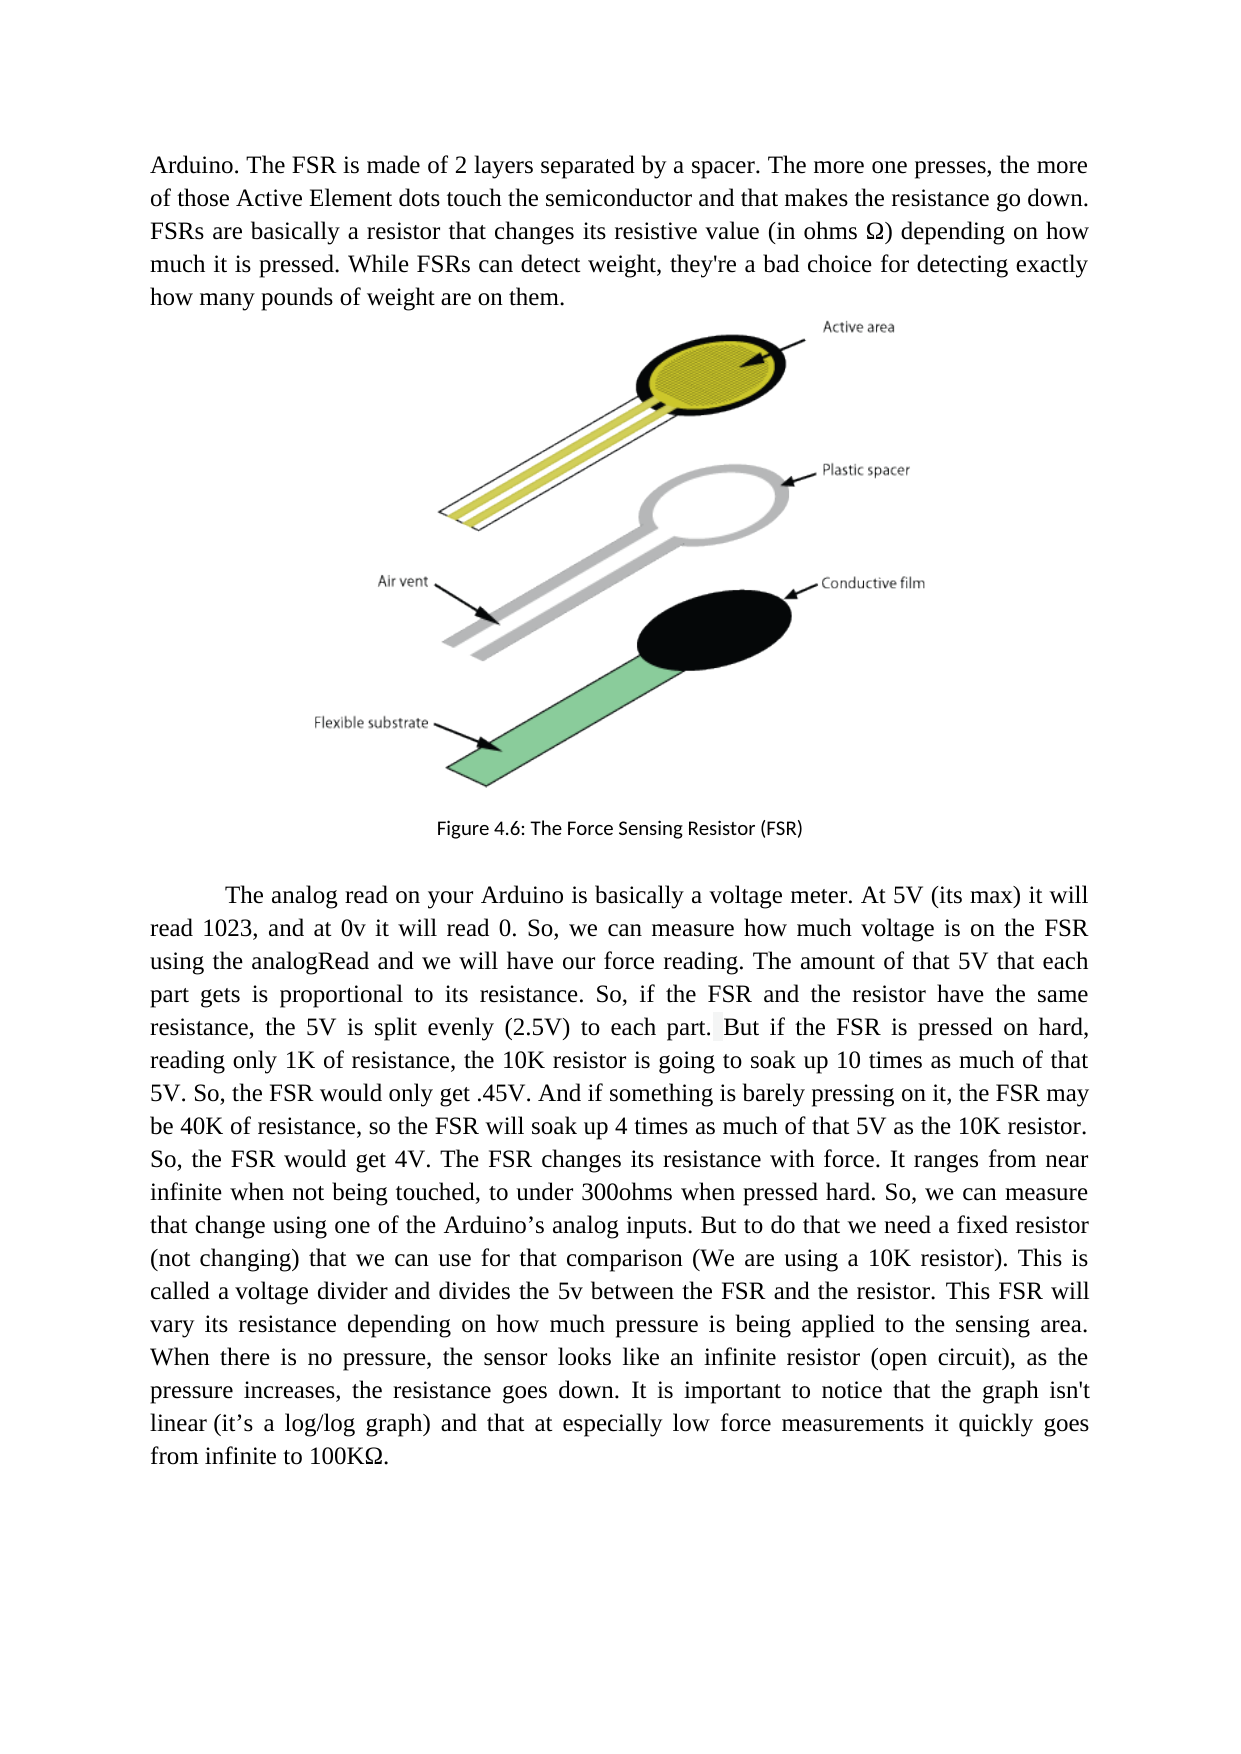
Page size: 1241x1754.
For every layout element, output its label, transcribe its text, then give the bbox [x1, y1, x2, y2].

picture [314, 318, 926, 788]
text Figure 4.6: The Force Sensing Resistor (FSR) [150, 815, 1090, 841]
text The analog read on your Arduino is basically a voltage meter. At 5V (its max) it will read 1023, and at 0v it will read 0. So, we can measure how much voltage is on the FSR using the analogRead and we will have our force reading. The amount of that 5V that each part gets is proportional to its resistance. So, if the FSR and the resistor have the same resistance, the 5V is split evenly (2.5V) to each part. But if the FSR is pressed on hard, reading only 1K of resistance, the 10K resistor is going to soak up 10 times as much of that 5V. So, the FSR would only get .45V. And if something is barely pressing on it, the FSR may be 40K of resistance, so the FSR will soak up 4 times as much of that 5V as the 10K resistor. So, the FSR would get 4V. The FSR changes its resistance with force. It ranges from near infinite when not being touched, to under 300ohms when pressed hard. So, we can measure that change using one of the Arduino’s analog inputs. But to do that we need a fixed resistor (not changing) that we can use for that comparison (We are using a 10K resistor). This is called a voltage divider and divides the 5v between the FSR and the resistor. This FSR will vary its resistance depending on how much pressure is being applied to the sensing area. When there is no pressure, the sensor looks like an infinite resistor (open circuit), as the pressure increases, the resistance goes down. It is important to notice that the graph isn't linear (it’s a log/log graph) and that at especially low force measurements it quickly goes from infinite to 100KΩ. [150, 880, 1090, 1309]
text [150, 278, 1090, 311]
